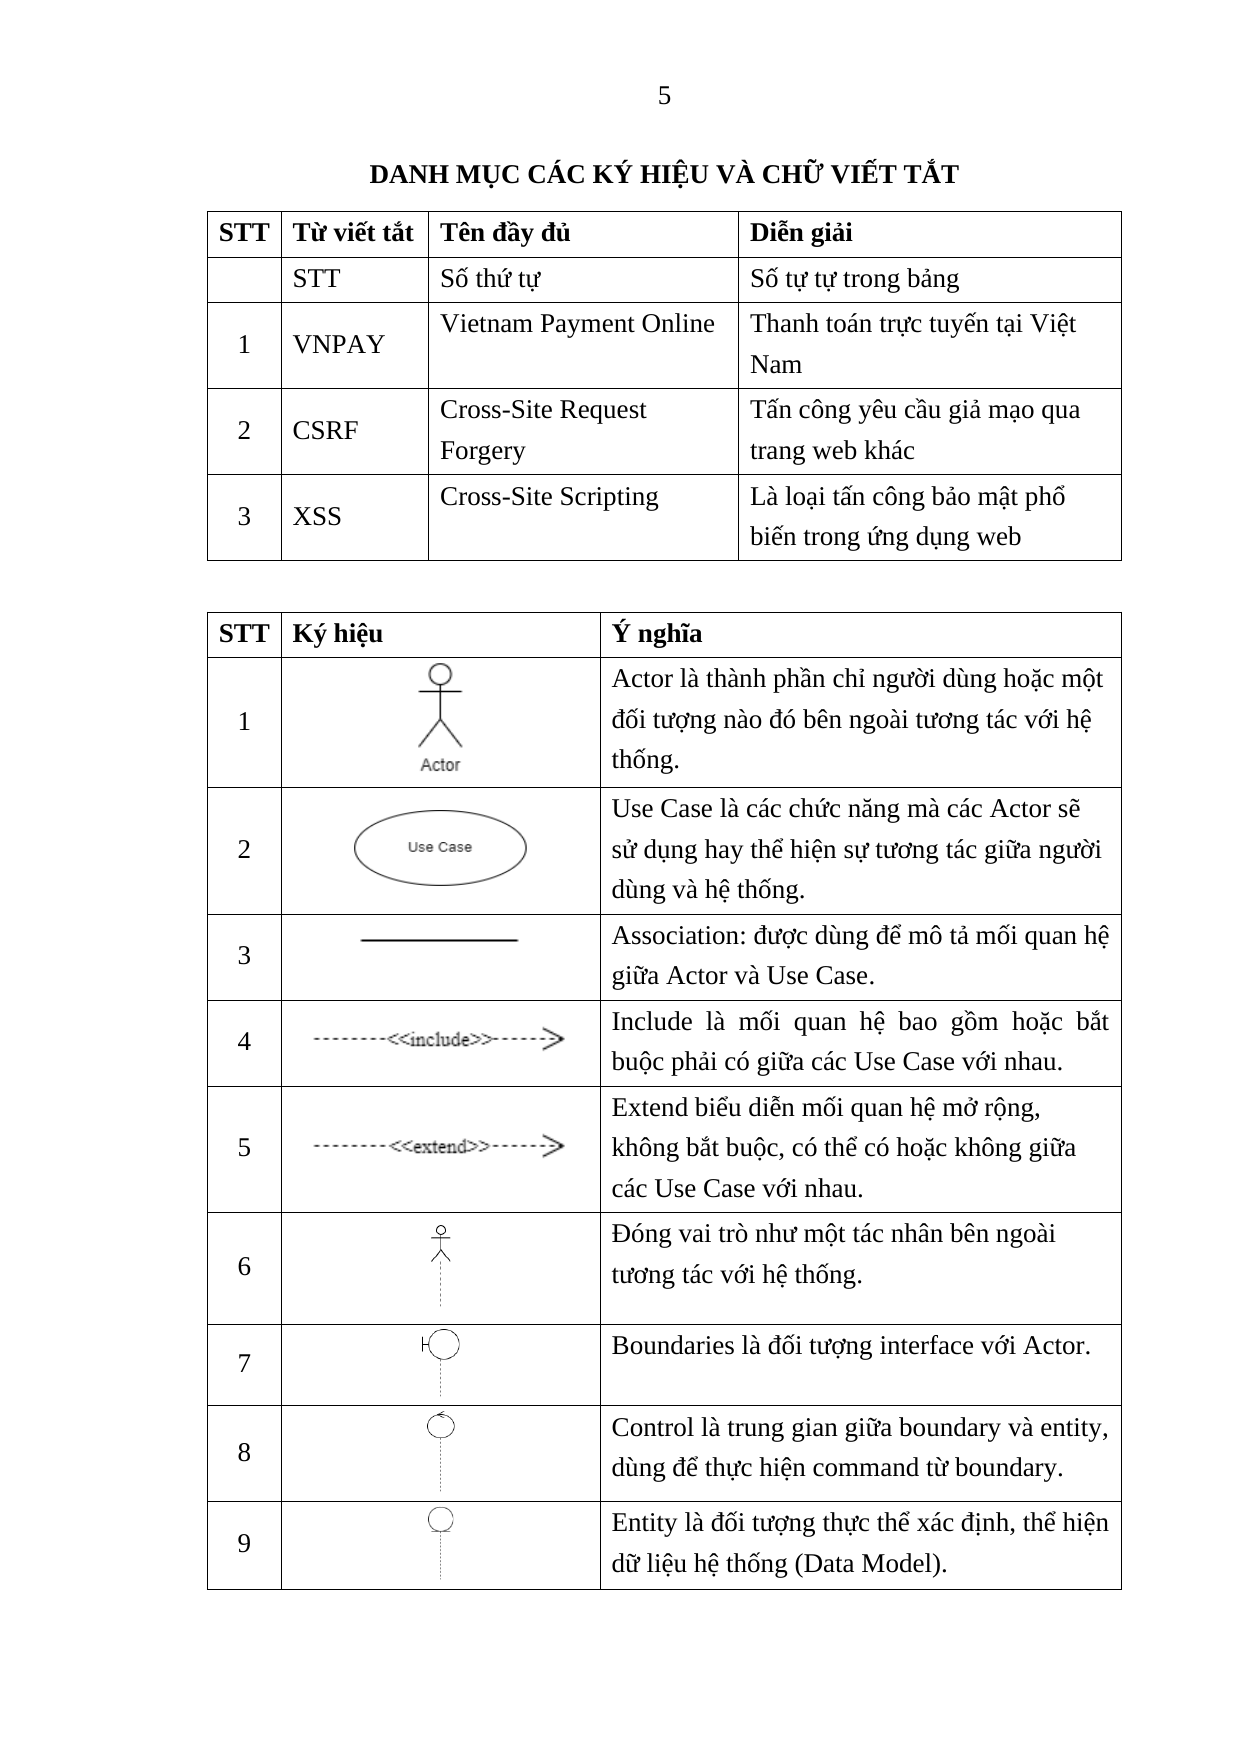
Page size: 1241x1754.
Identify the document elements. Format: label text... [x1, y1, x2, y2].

table_cell [282, 658, 600, 787]
table_cell Là loại tấn công bảo mật phổ biến trong ứng dụng web [739, 475, 1121, 560]
table_cell CSRF [282, 389, 428, 474]
picture [427, 1506, 454, 1580]
picture [421, 1328, 460, 1397]
table_cell 2 [208, 788, 281, 913]
table_cell Extend biểu diễn mối quan hệ mở rộng, không bắt buộc, có thể có hoặc không giữa các Use Case với nhau. [601, 1087, 1121, 1212]
table_cell [208, 258, 281, 302]
table_cell 5 [208, 1087, 281, 1212]
table_cell [282, 1213, 600, 1324]
table_header Diễn giải [739, 212, 1121, 257]
table_cell 3 [208, 915, 281, 999]
table_cell Số thứ tự [429, 258, 738, 302]
table_cell Thanh toán trực tuyến tại Việt Nam [739, 303, 1121, 388]
table_cell 2 [208, 389, 281, 474]
picture [292, 1123, 589, 1171]
picture [292, 1017, 589, 1064]
table_cell 6 [208, 1213, 281, 1324]
table_cell Cross-Site Scripting [429, 475, 738, 560]
table_cell 4 [208, 1001, 281, 1086]
table_header Tên đầy đủ [429, 212, 738, 257]
table_cell Actor là thành phần chỉ người dùng hoặc một đối tượng nào đó bên ngoài tương tác với hệ thống. [601, 658, 1121, 787]
picture [426, 1410, 455, 1492]
picture [359, 938, 522, 946]
table_cell Entity là đối tượng thực thể xác định, thể hiện dữ liệu hệ thống (Data Model). [601, 1502, 1121, 1589]
table_cell Tấn công yêu cầu giả mạo qua trang web khác [739, 389, 1121, 474]
table_cell [282, 1406, 600, 1501]
picture [430, 1224, 451, 1307]
picture [417, 662, 464, 778]
table_cell 9 [208, 1502, 281, 1589]
table_cell Số tự tự trong bảng [739, 258, 1121, 302]
table_cell 7 [208, 1325, 281, 1405]
table_header Ký hiệu [282, 613, 600, 657]
table_cell 1 [208, 303, 281, 388]
picture [353, 809, 528, 887]
table_cell Association: được dùng để mô tả mối quan hệ giữa Actor và Use Case. [601, 915, 1121, 999]
text DANH MỤC CÁC KÝ HIỆU VÀ CHỮ VIẾT TẮT [207, 158, 1122, 189]
table_cell [282, 788, 600, 913]
table_cell [282, 1502, 600, 1589]
table_cell [282, 1087, 600, 1212]
table_header STT [208, 613, 281, 657]
table_cell Include là mối quan hệ bao gồm hoặc bắt buộc phải có giữa các Use Case với nhau. [601, 1001, 1121, 1086]
table_cell Use Case là các chức năng mà các Actor sẽ sử dụng hay thể hiện sự tương tác giữa người dùng và hệ thống. [601, 788, 1121, 913]
table_cell XSS [282, 475, 428, 560]
table_cell [282, 1325, 600, 1405]
table_header Từ viết tắt [282, 212, 428, 257]
table_header Ý nghĩa [601, 613, 1121, 657]
table_cell Control là trung gian giữa boundary và entity, dùng để thực hiện command từ boundary. [601, 1406, 1121, 1501]
table_header STT [208, 212, 281, 257]
table_cell Đóng vai trò như một tác nhân bên ngoài tương tác với hệ thống. [601, 1213, 1121, 1324]
table_cell 1 [208, 658, 281, 787]
table_cell 3 [208, 475, 281, 560]
table_cell Vietnam Payment Online [429, 303, 738, 388]
table_cell Boundaries là đối tượng interface với Actor. [601, 1325, 1121, 1405]
table_cell STT [282, 258, 428, 302]
table_cell 8 [208, 1406, 281, 1501]
table_cell VNPAY [282, 303, 428, 388]
table_cell Cross-Site Request Forgery [429, 389, 738, 474]
table_cell [282, 1001, 600, 1086]
table_cell [282, 915, 600, 999]
